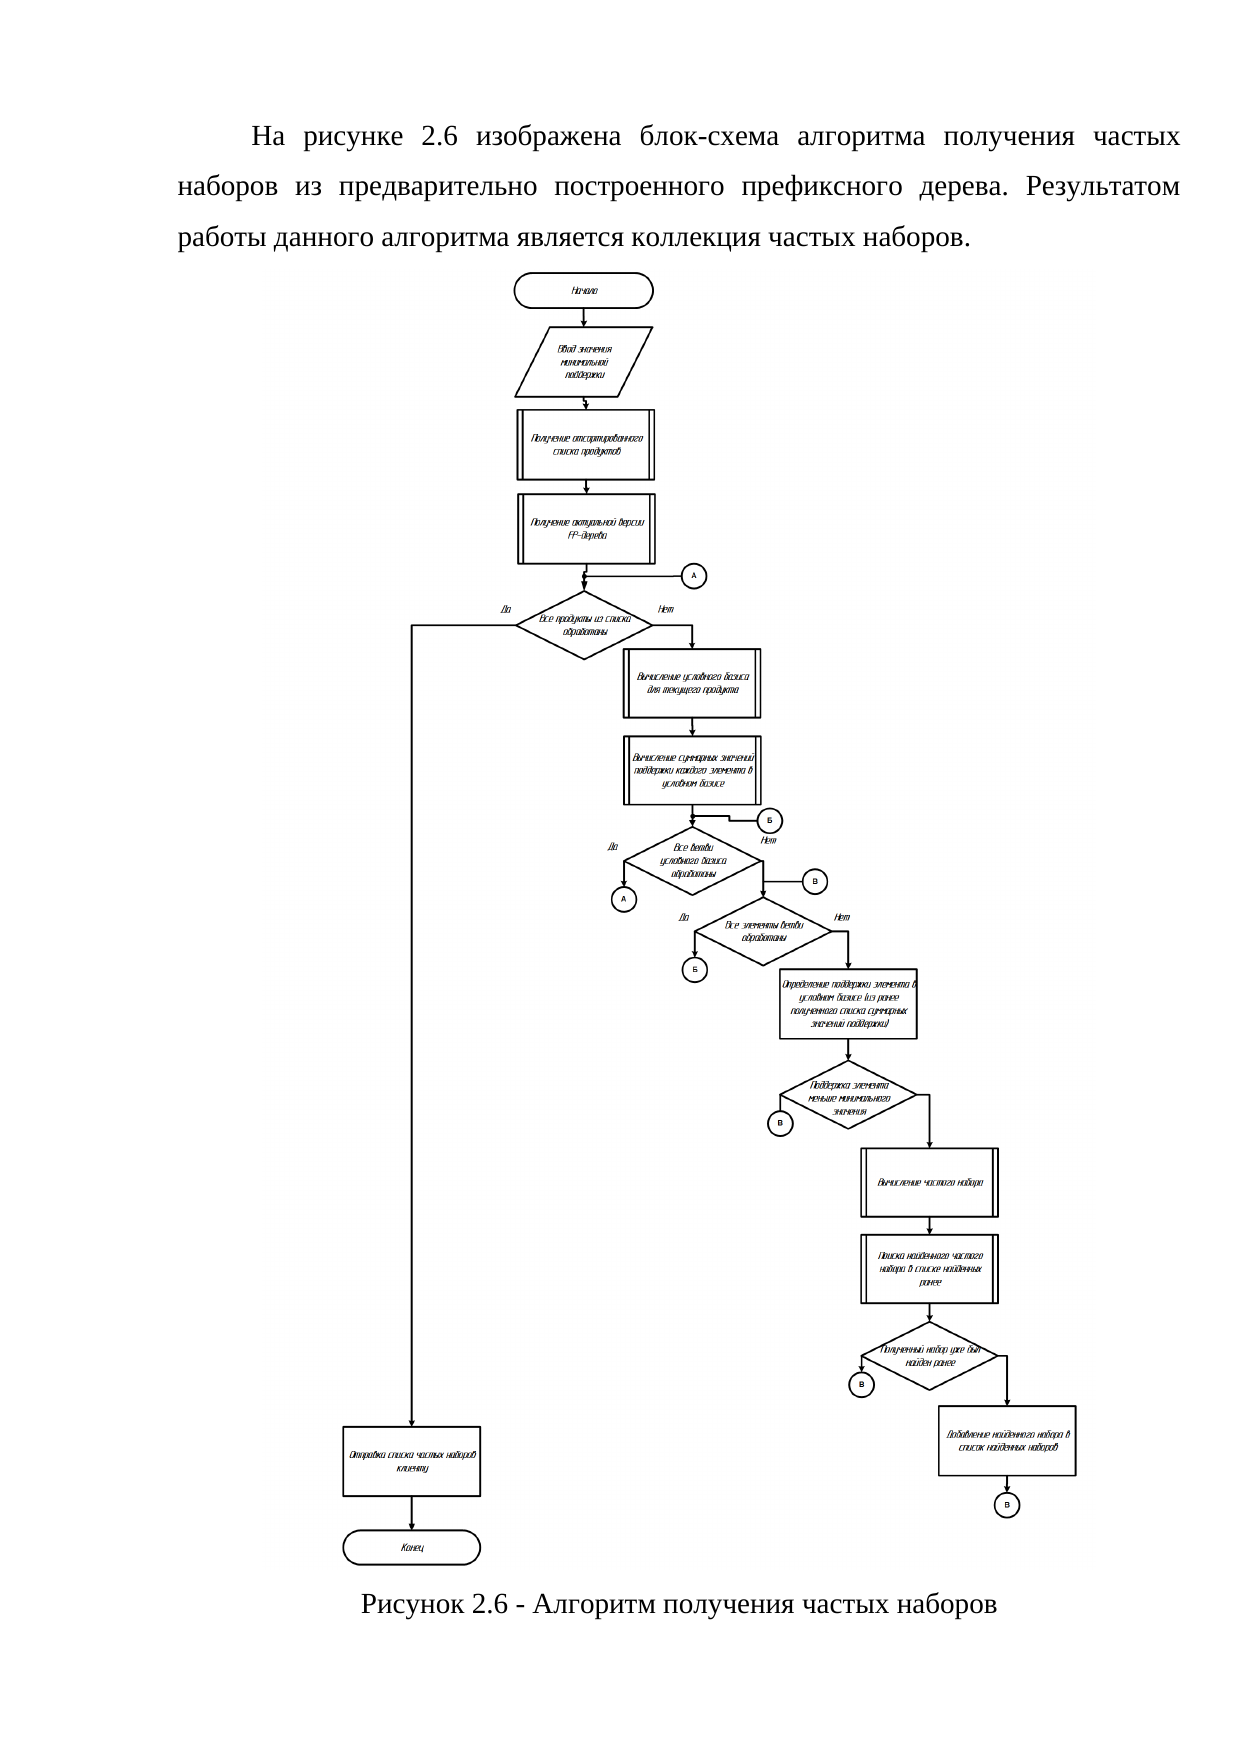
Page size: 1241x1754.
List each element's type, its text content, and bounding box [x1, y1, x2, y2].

picture [262, 269, 1097, 1570]
text Рисунок 2.6 - Алгоритм получения частых наборов [177, 1586, 1181, 1620]
text На рисунке 2.6 изображена блок-схема алгоритма получения частых наборов из предварительно построенного префиксного дерева. Результатом работы данного алгоритма является коллекция частых наборов. [177, 118, 1181, 252]
